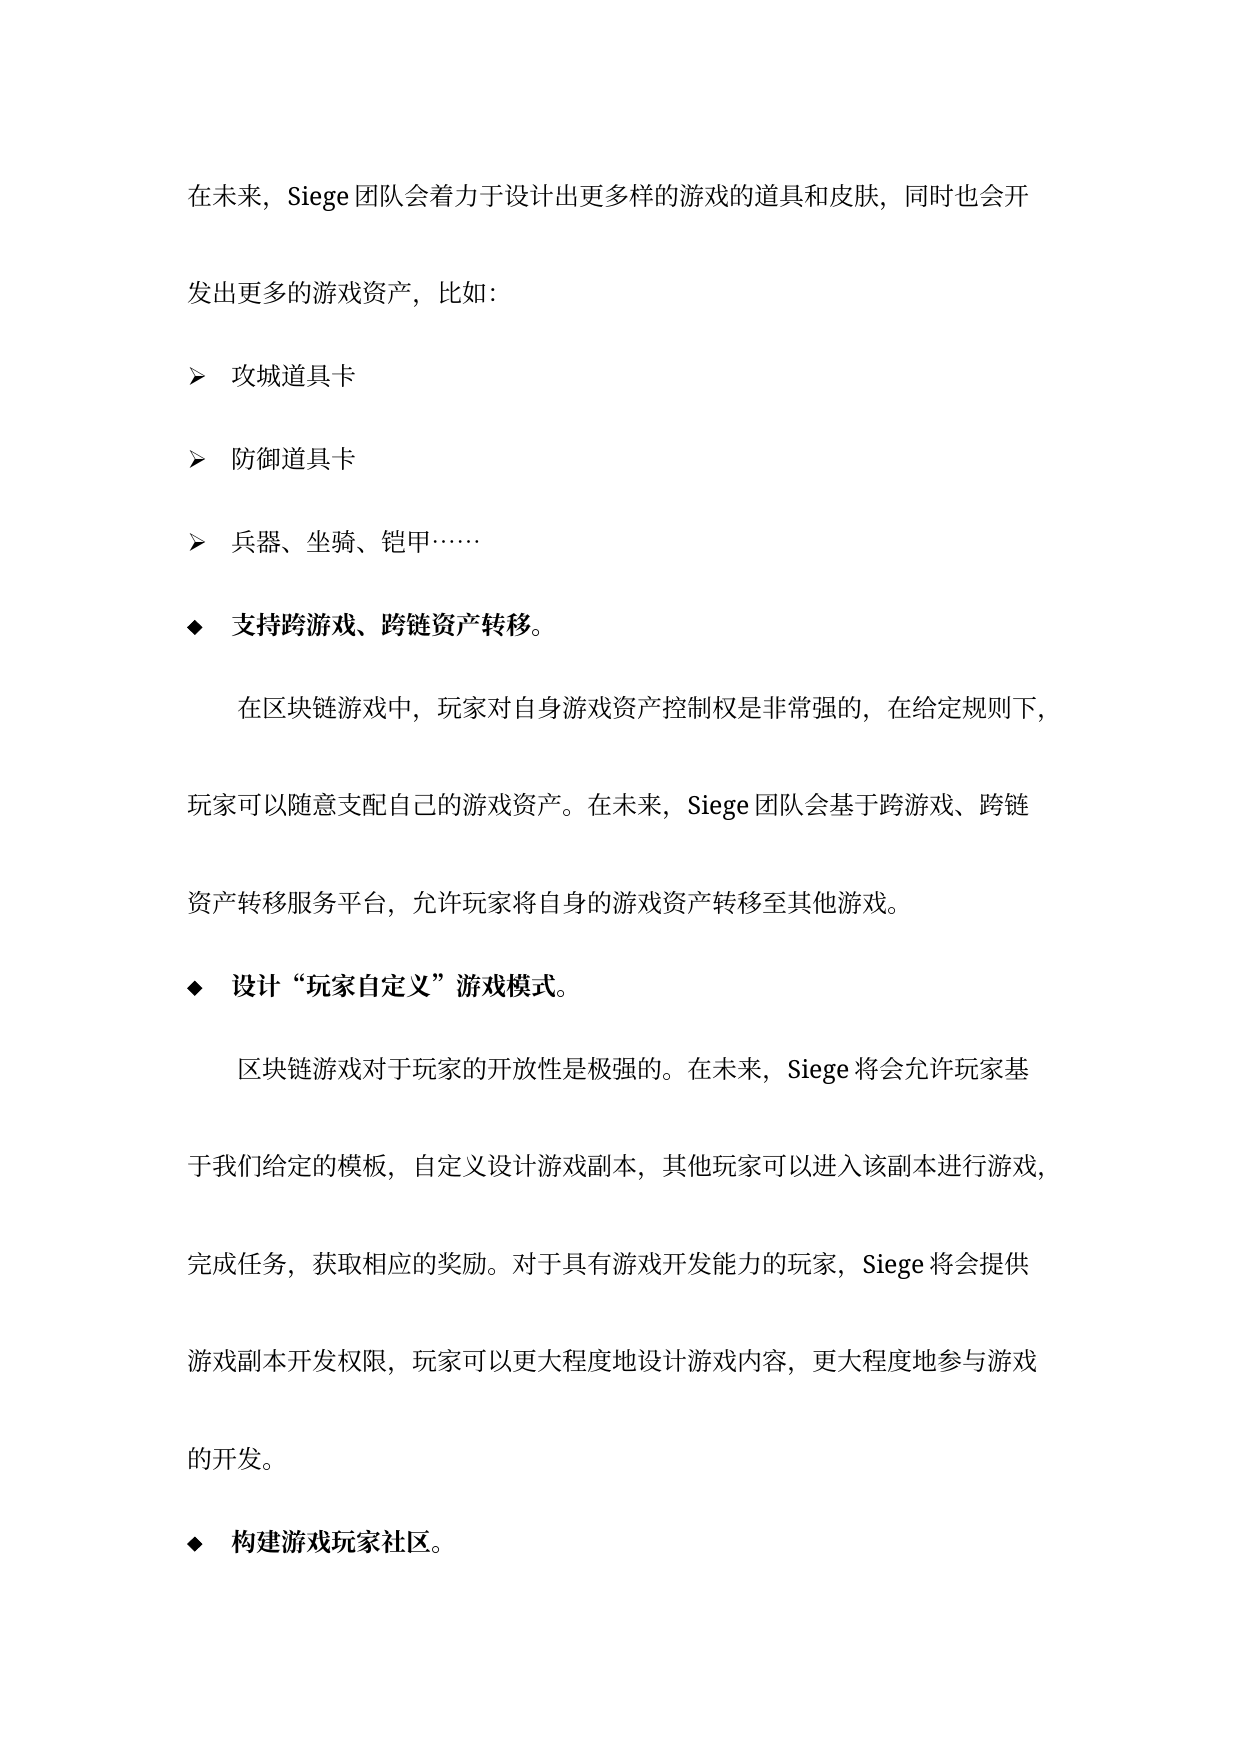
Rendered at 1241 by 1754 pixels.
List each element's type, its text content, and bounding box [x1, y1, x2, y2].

list 攻城道具卡 [187, 342, 1053, 407]
list 兵器、坐骑、铠甲…… [187, 508, 1053, 573]
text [187, 162, 1053, 324]
list 支持跨游戏、跨链资产转移。 [187, 591, 1053, 656]
list 构建游戏玩家社区。 [187, 1508, 1053, 1573]
text 区块链游戏对于玩家的开放性是极强的。在未来，Siege将会允许玩家基于我们给定的模板，自定义设计游戏副本，其他玩家可以进入该副本进行游戏，完成任务，获取相应的奖励。对于具有游戏开发能力的玩家，Siege将会提供游戏副本开发权限，玩家可以更大程度地设计游戏内容，更大程度地参与游戏的开发。 [187, 1035, 1053, 1490]
list 设计“玩家自定义”游戏模式。 [187, 952, 1053, 1017]
list 防御道具卡 [187, 425, 1053, 490]
text 在区块链游戏中，玩家对自身游戏资产控制权是非常强的，在给定规则下，玩家可以随意支配自己的游戏资产。在未来，Siege团队会基于跨游戏、跨链资产转移服务平台，允许玩家将自身的游戏资产转移至其他游戏。 [187, 674, 1053, 934]
